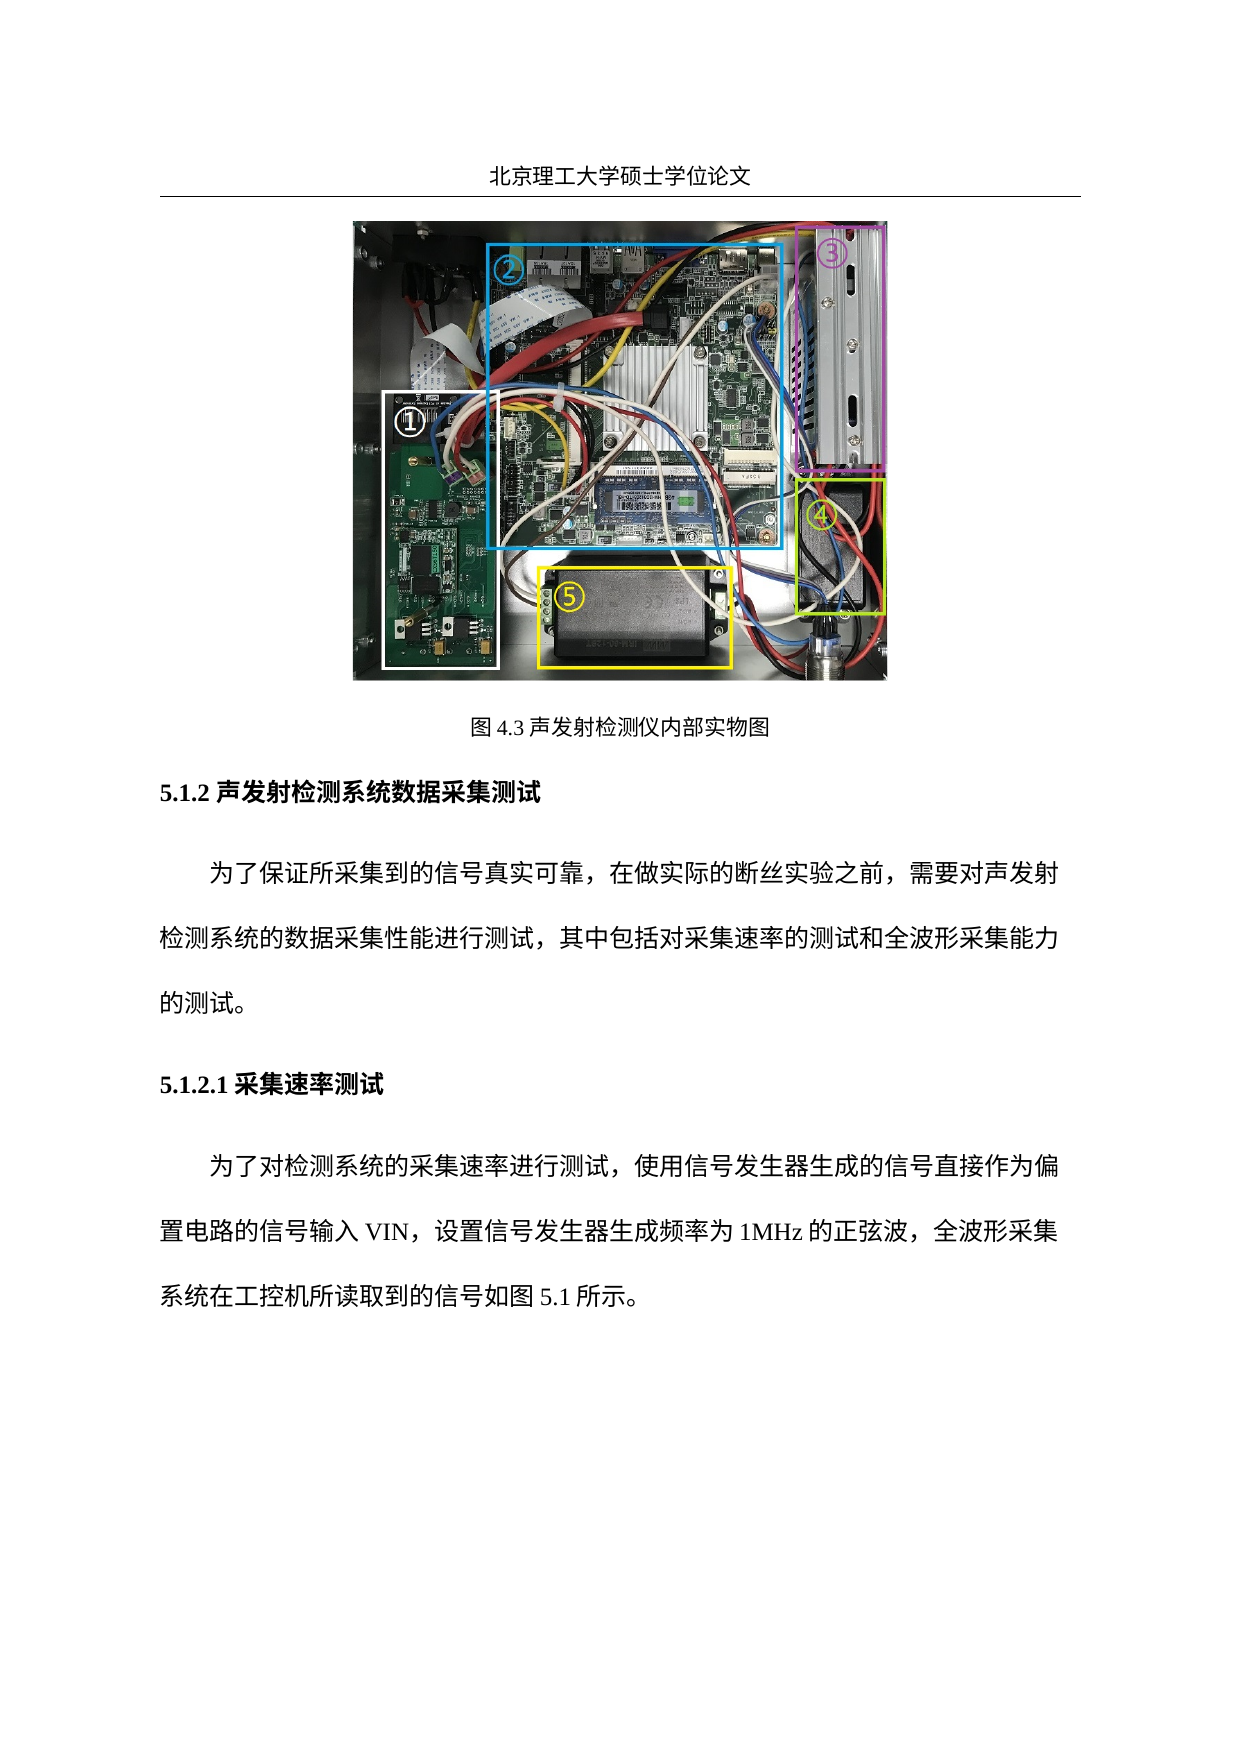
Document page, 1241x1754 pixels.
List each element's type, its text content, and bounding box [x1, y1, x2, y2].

picture [352, 221, 888, 681]
text 为了对检测系统的采集速率进行测试，使用信号发生器生成的信号直接作为偏置电路的信号输入VIN，设置信号发生器生成频率为1MHz的正弦波，全波形采集系统在工控机所读取到的信号如图5.1所示。 [159, 1132, 1081, 1327]
text 图4.3 声发射检测仪内部实物图 [159, 709, 1081, 742]
text 5.1.2 声发射检测系统数据采集测试 [159, 758, 1081, 823]
text 5.1.2.1 采集速率测试 [159, 1051, 1081, 1116]
text 为了保证所采集到的信号真实可靠，在做实际的断丝实验之前，需要对声发射检测系统的数据采集性能进行测试，其中包括对采集速率的测试和全波形采集能力的测试。 [159, 839, 1081, 1034]
